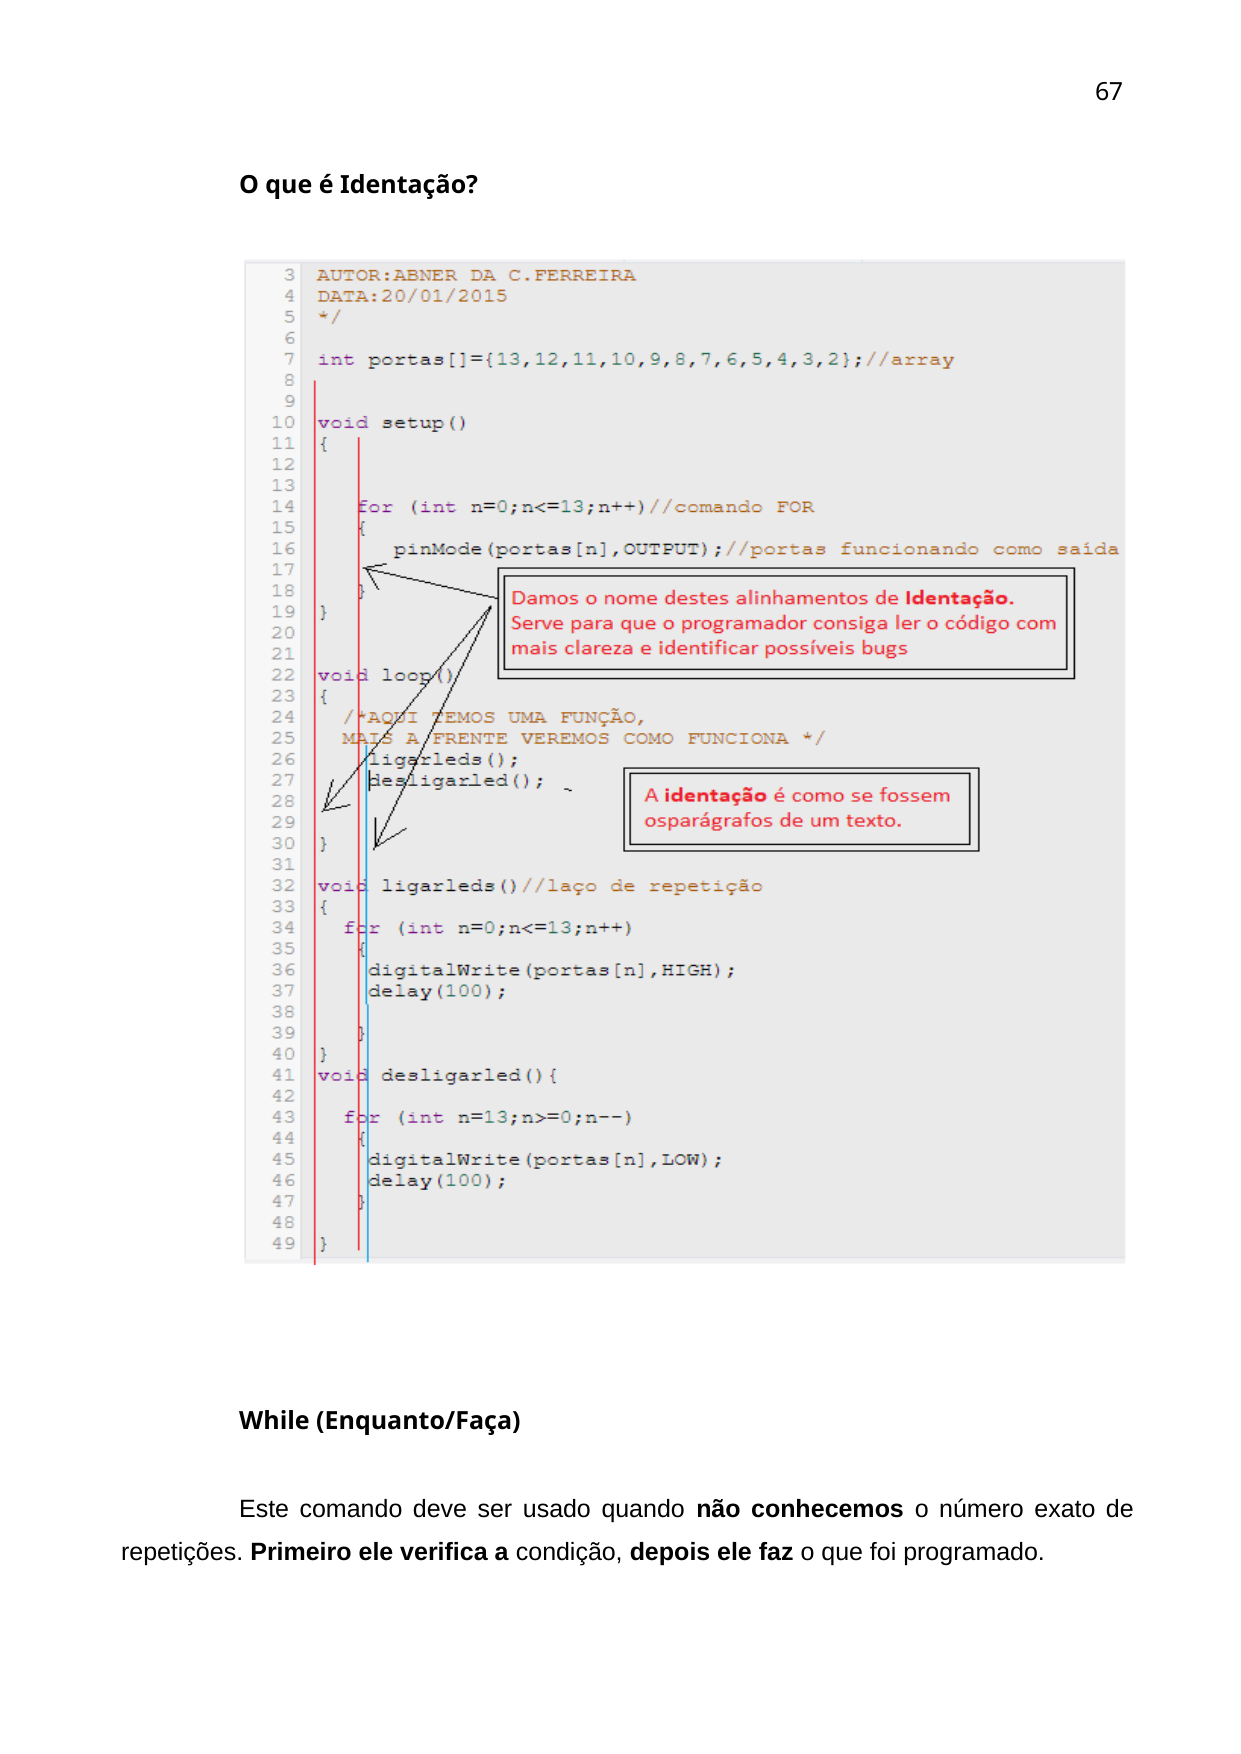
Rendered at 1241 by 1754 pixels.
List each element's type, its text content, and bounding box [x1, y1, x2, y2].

text Este comando deve ser usado quando não conhecemos o número exato de repetições. Primeiro ele verifica a condição, depois ele faz o que foi programado. [121, 1494, 1134, 1566]
text O que é Identação? [121, 167, 1134, 201]
text While (Enquanto/Faça) [121, 1403, 1134, 1437]
picture [240, 257, 1133, 1265]
